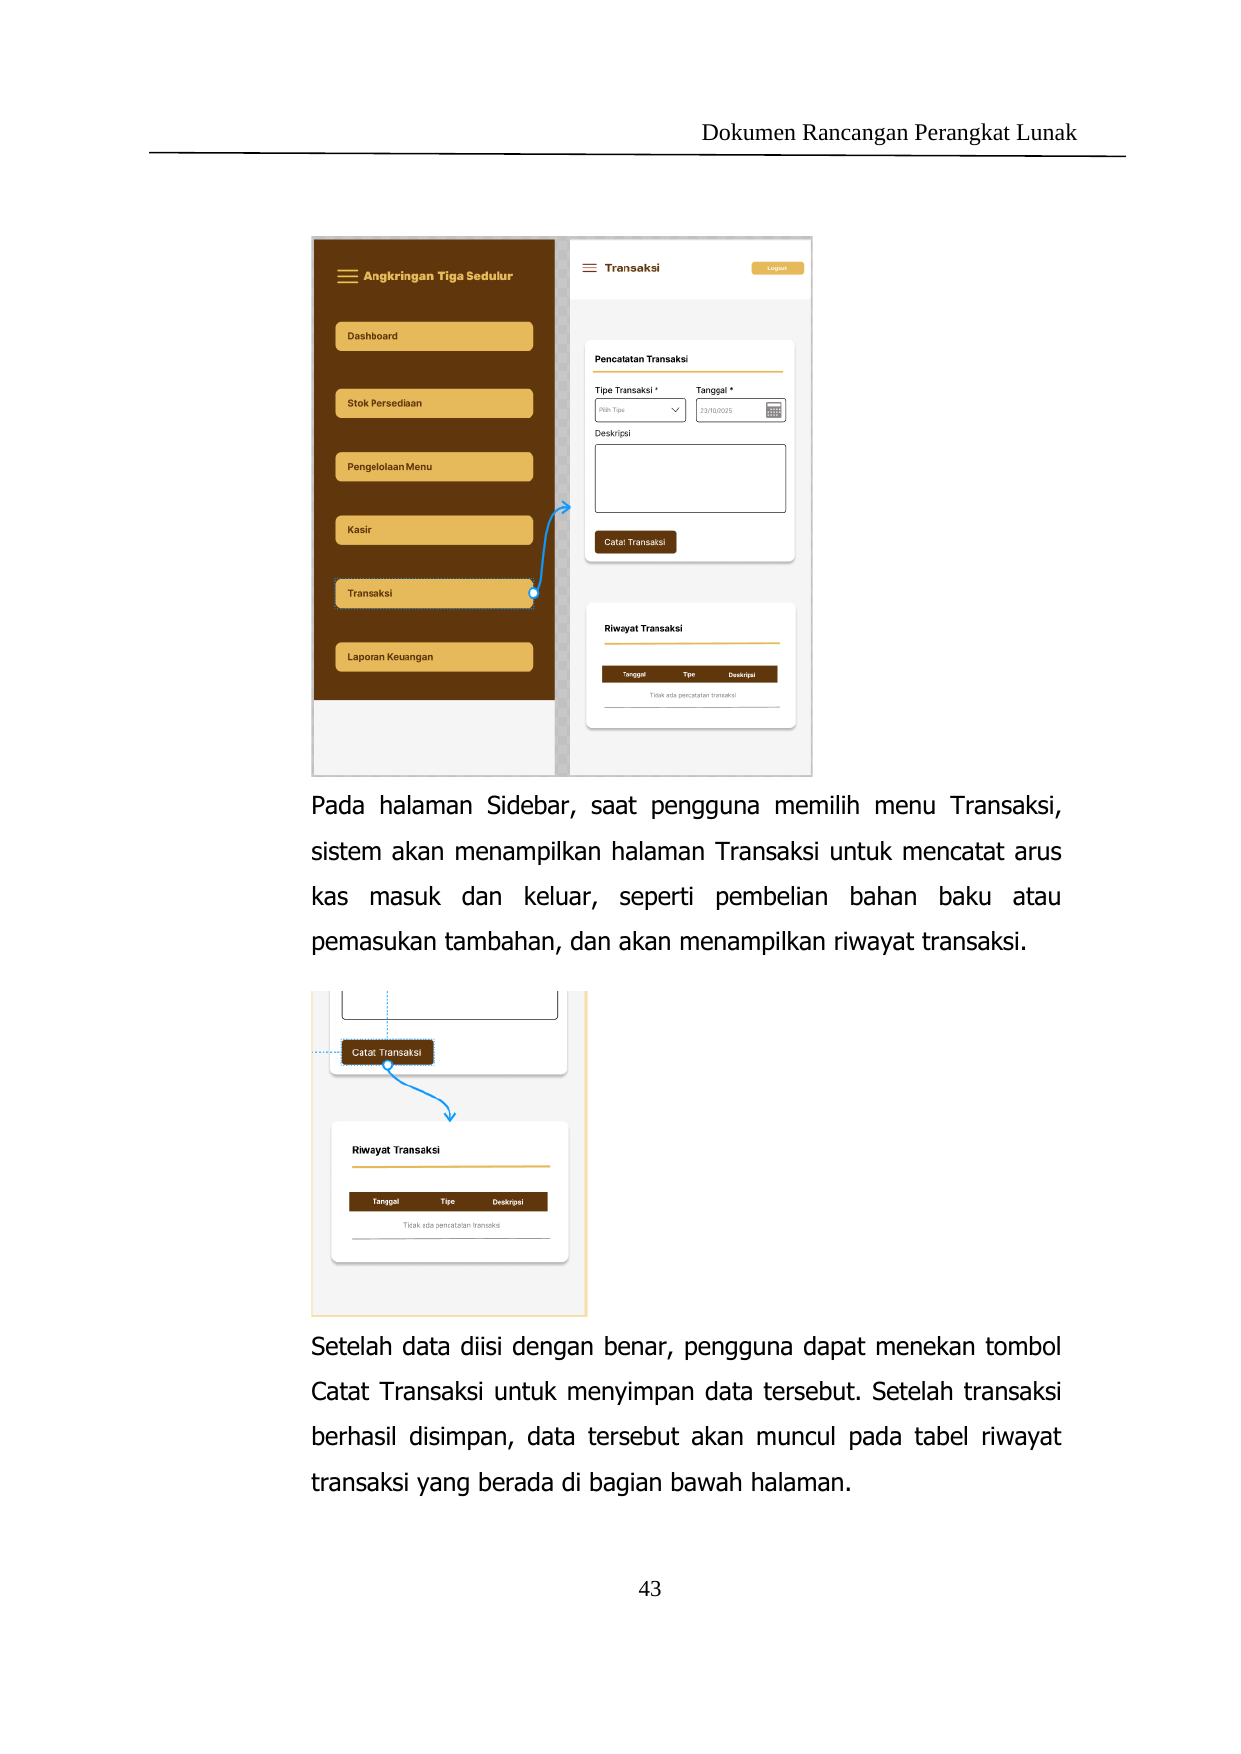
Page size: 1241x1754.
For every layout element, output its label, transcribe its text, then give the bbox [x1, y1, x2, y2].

text Pada halaman Sidebar, saat pengguna memilih menu Transaksi, sistem akan menampilkan halaman Transaksi untuk mencatat arus kas masuk dan keluar, seperti pembelian bahan baku atau pemasukan tambahan, dan akan menampilkan riwayat transaksi. [311, 790, 1063, 956]
text Setelah data diisi dengan benar, pengguna dapat menekan tombol Catat Transaksi untuk menyimpan data tersebut. Setelah transaksi berhasil disimpan, data tersebut akan muncul pada tabel riwayat transaksi yang berada di bagian bawah halaman. [311, 1330, 1063, 1496]
picture [311, 236, 813, 777]
picture [311, 991, 588, 1317]
